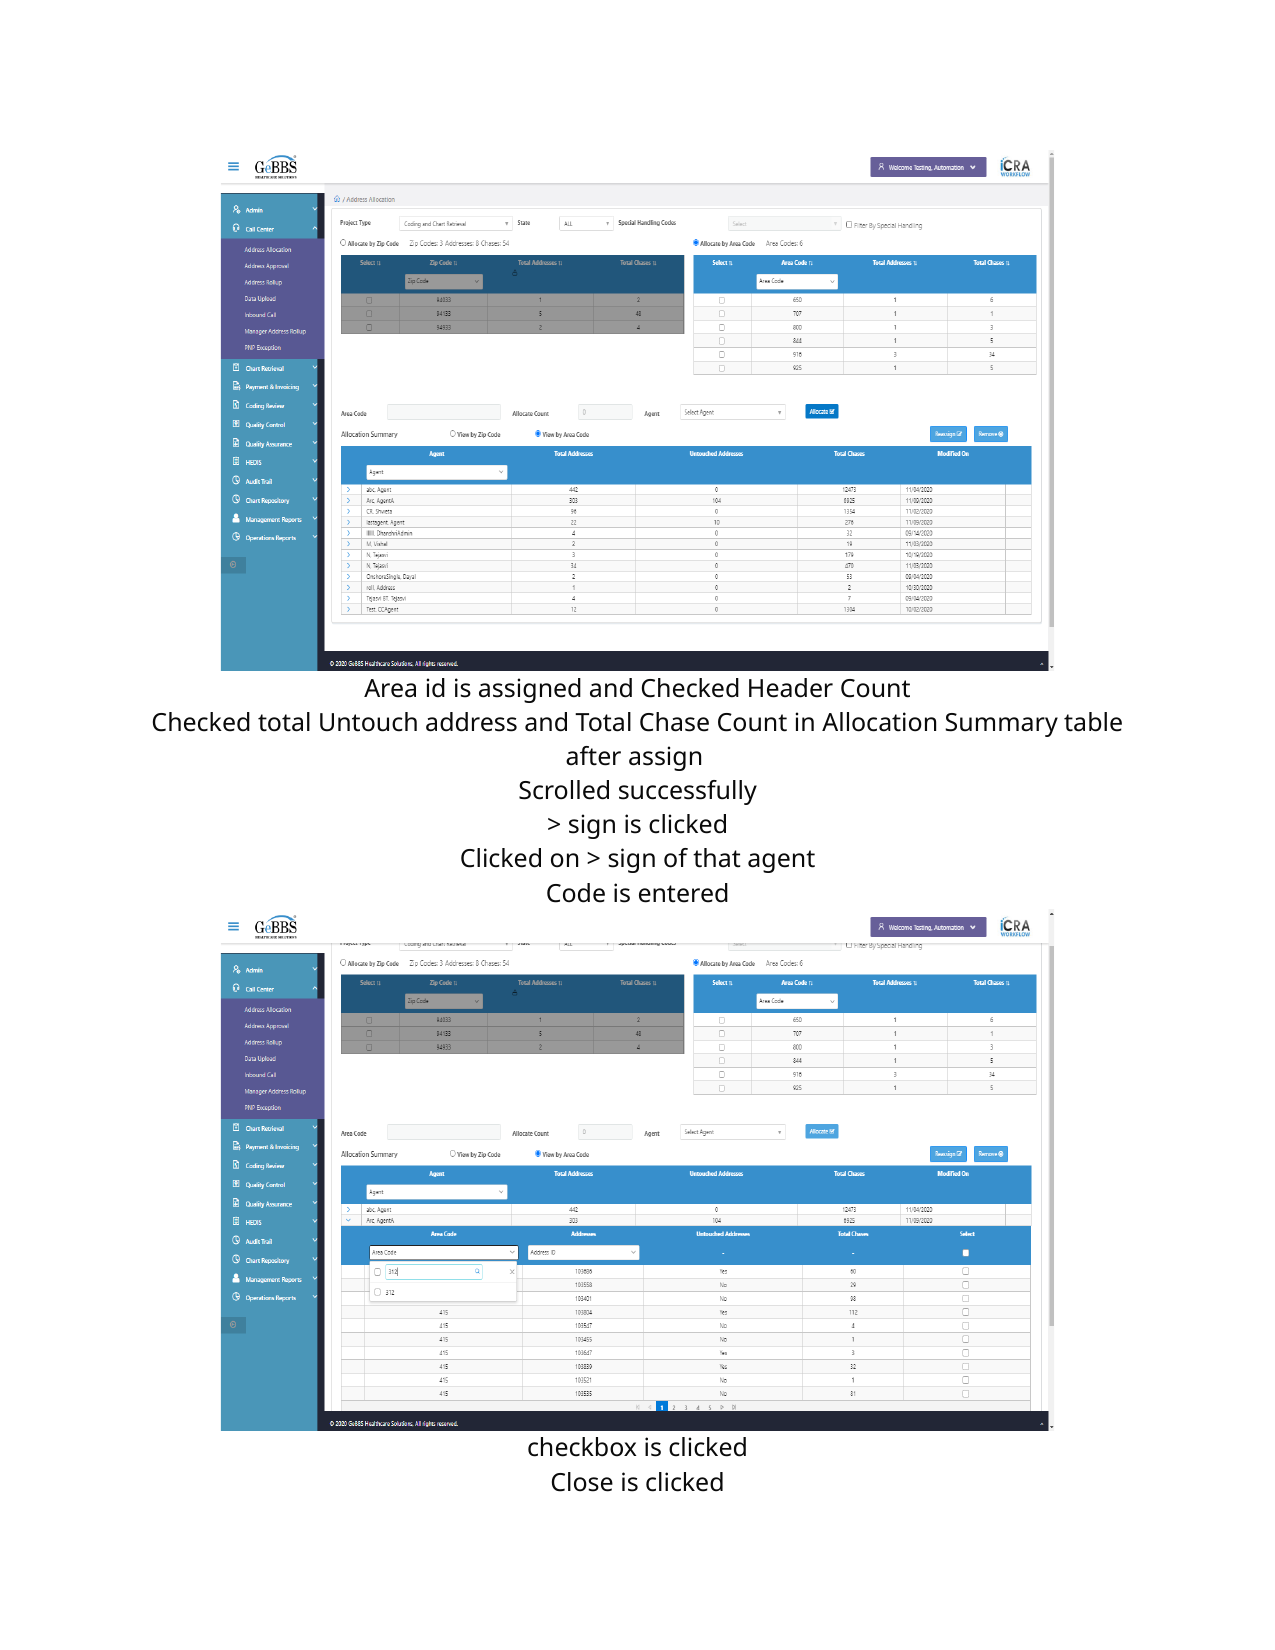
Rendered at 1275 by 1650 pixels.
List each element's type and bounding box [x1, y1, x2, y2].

text [150, 150, 1125, 1498]
picture [220, 909, 1055, 1431]
picture [220, 150, 1055, 671]
